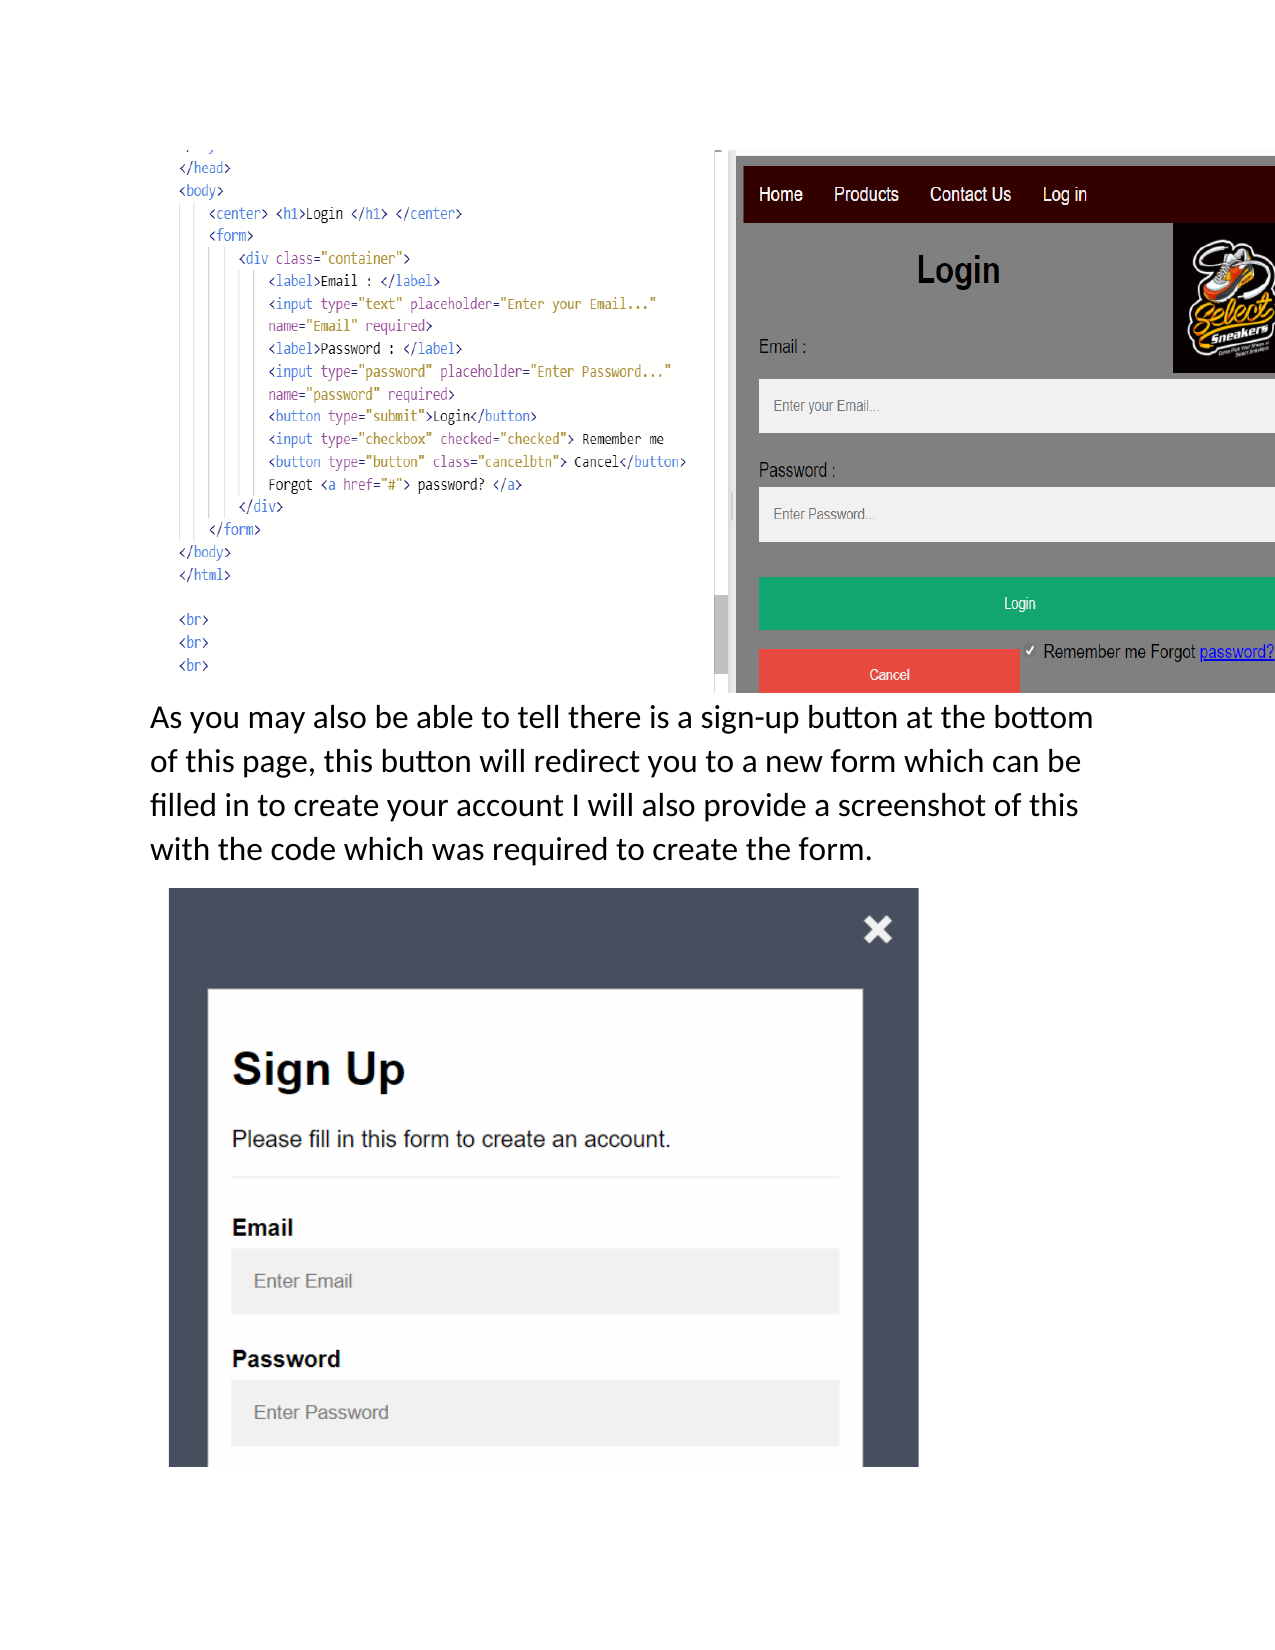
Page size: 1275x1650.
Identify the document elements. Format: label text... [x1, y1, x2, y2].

text As you may also be able to tell there is a sign-up button at the bottom of this page, this button will redirect you to a new form which can be filled in to create your account I will also provide a screenshot of this with the code which was required to create the form. [150, 150, 1125, 868]
